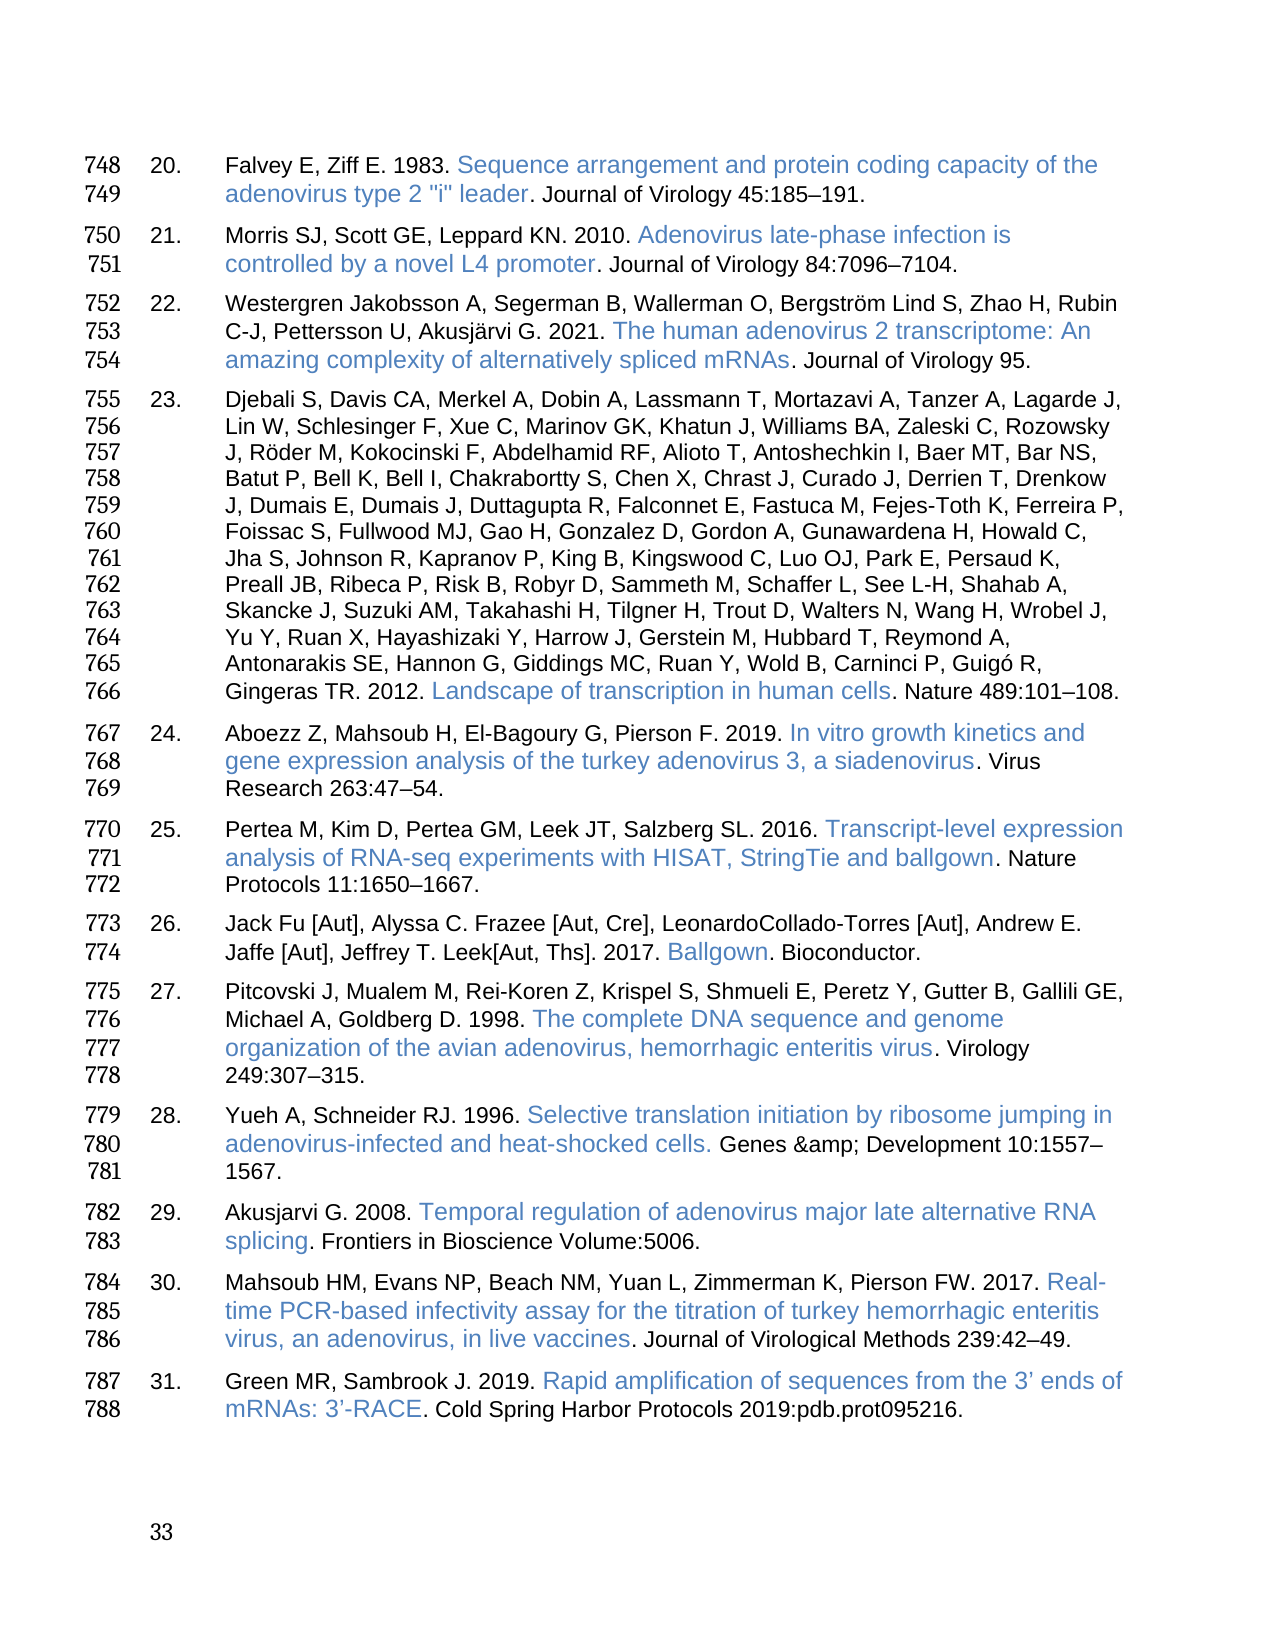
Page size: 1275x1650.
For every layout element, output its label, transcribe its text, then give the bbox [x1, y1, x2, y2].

text 20. Falvey E, Ziff E. 1983. Sequence arrangement and protein coding capacity of the adenovirus type 2 "i" leader. Journal of Virology 45:185–191. [150, 150, 1125, 207]
text 24. Aboezz Z, Mahsoub H, El-Bagoury G, Pierson F. 2019. In vitro growth kinetics and gene expression analysis of the turkey adenovirus 3, a siadenovirus. Virus Research 263:47–54. [150, 717, 1125, 801]
text 26. Jack Fu [Aut], Alyssa C. Frazee [Aut, Cre], LeonardoCollado-Torres [Aut], Andrew E. Jaffe [Aut], Jeffrey T. Leek[Aut, Ths]. 2017. Ballgown. Bioconductor. [150, 910, 1125, 965]
text 29. Akusjarvi G. 2008. Temporal regulation of adenovirus major late alternative RNA splicing. Frontiers in Bioscience Volume:5006. [150, 1197, 1125, 1254]
text 28. Yueh A, Schneider RJ. 1996. Selective translation initiation by ribosome jumping in adenovirus-infected and heat-shocked cells. Genes &amp; Development 10:1557–1567. [150, 1101, 1125, 1184]
text 31. Green MR, Sambrook J. 2019. Rapid amplification of sequences from the 3’ ends of mRNAs: 3’-RACE. Cold Spring Harbor Protocols 2019:pdb.prot095216. [150, 1366, 1125, 1423]
text 27. Pitcovski J, Mualem M, Rei-Koren Z, Krispel S, Shmueli E, Peretz Y, Gutter B, Gallili GE, Michael A, Goldberg D. 1998. The complete DNA sequence and genome organization of the avian adenovirus, hemorrhagic enteritis virus. Virology 249:307–315. [150, 978, 1125, 1088]
text 21. Morris SJ, Scott GE, Leppard KN. 2010. Adenovirus late-phase infection is controlled by a novel L4 promoter. Journal of Virology 84:7096–7104. [150, 220, 1125, 277]
text 22. Westergren Jakobsson A, Segerman B, Wallerman O, Bergström Lind S, Zhao H, Rubin C-J, Pettersson U, Akusjärvi G. 2021. The human adenovirus 2 transcriptome: An amazing complexity of alternatively spliced mRNAs. Journal of Virology 95. [150, 290, 1125, 374]
text 30. Mahsoub HM, Evans NP, Beach NM, Yuan L, Zimmerman K, Pierson FW. 2017. Real-time PCR-based infectivity assay for the titration of turkey hemorrhagic enteritis virus, an adenovirus, in live vaccines. Journal of Virological Methods 239:42–49. [150, 1267, 1125, 1353]
text 25. Pertea M, Kim D, Pertea GM, Leek JT, Salzberg SL. 2016. Transcript-level expression analysis of RNA-seq experiments with HISAT, StringTie and ballgown. Nature Protocols 11:1650–1667. [150, 814, 1125, 898]
text 23. Djebali S, Davis CA, Merkel A, Dobin A, Lassmann T, Mortazavi A, Tanzer A, Lagarde J, Lin W, Schlesinger F, Xue C, Marinov GK, Khatun J, Williams BA, Zaleski C, Rozowsky J, Röder M, Kokocinski F, Abdelhamid RF, Alioto T, Antoshechkin I, Baer MT, Bar NS, Batut P, Bell K, Bell I, Chakrabortty S, Chen X, Chrast J, Curado J, Derrien T, Drenkow J, Dumais E, Dumais J, Duttagupta R, Falconnet E, Fastuca M, Fejes-Toth K, Ferreira P, Foissac S, Fullwood MJ, Gao H, Gonzalez D, Gordon A, Gunawardena H, Howald C, Jha S, Johnson R, Kapranov P, King B, Kingswood C, Luo OJ, Park E, Persaud K, Preall JB, Ribeca P, Risk B, Robyr D, Sammeth M, Schaffer L, See L-H, Shahab A, Skancke J, Suzuki AM, Takahashi H, Tilgner H, Trout D, Walters N, Wang H, Wrobel J, Yu Y, Ruan X, Hayashizaki Y, Harrow J, Gerstein M, Hubbard T, Reymond A, Antonarakis SE, Hannon G, Giddings MC, Ruan Y, Wold B, Carninci P, Guigó R, Gingeras TR. 2012. Landscape of transcription in human cells. Nature 489:101–108. [150, 386, 1125, 705]
